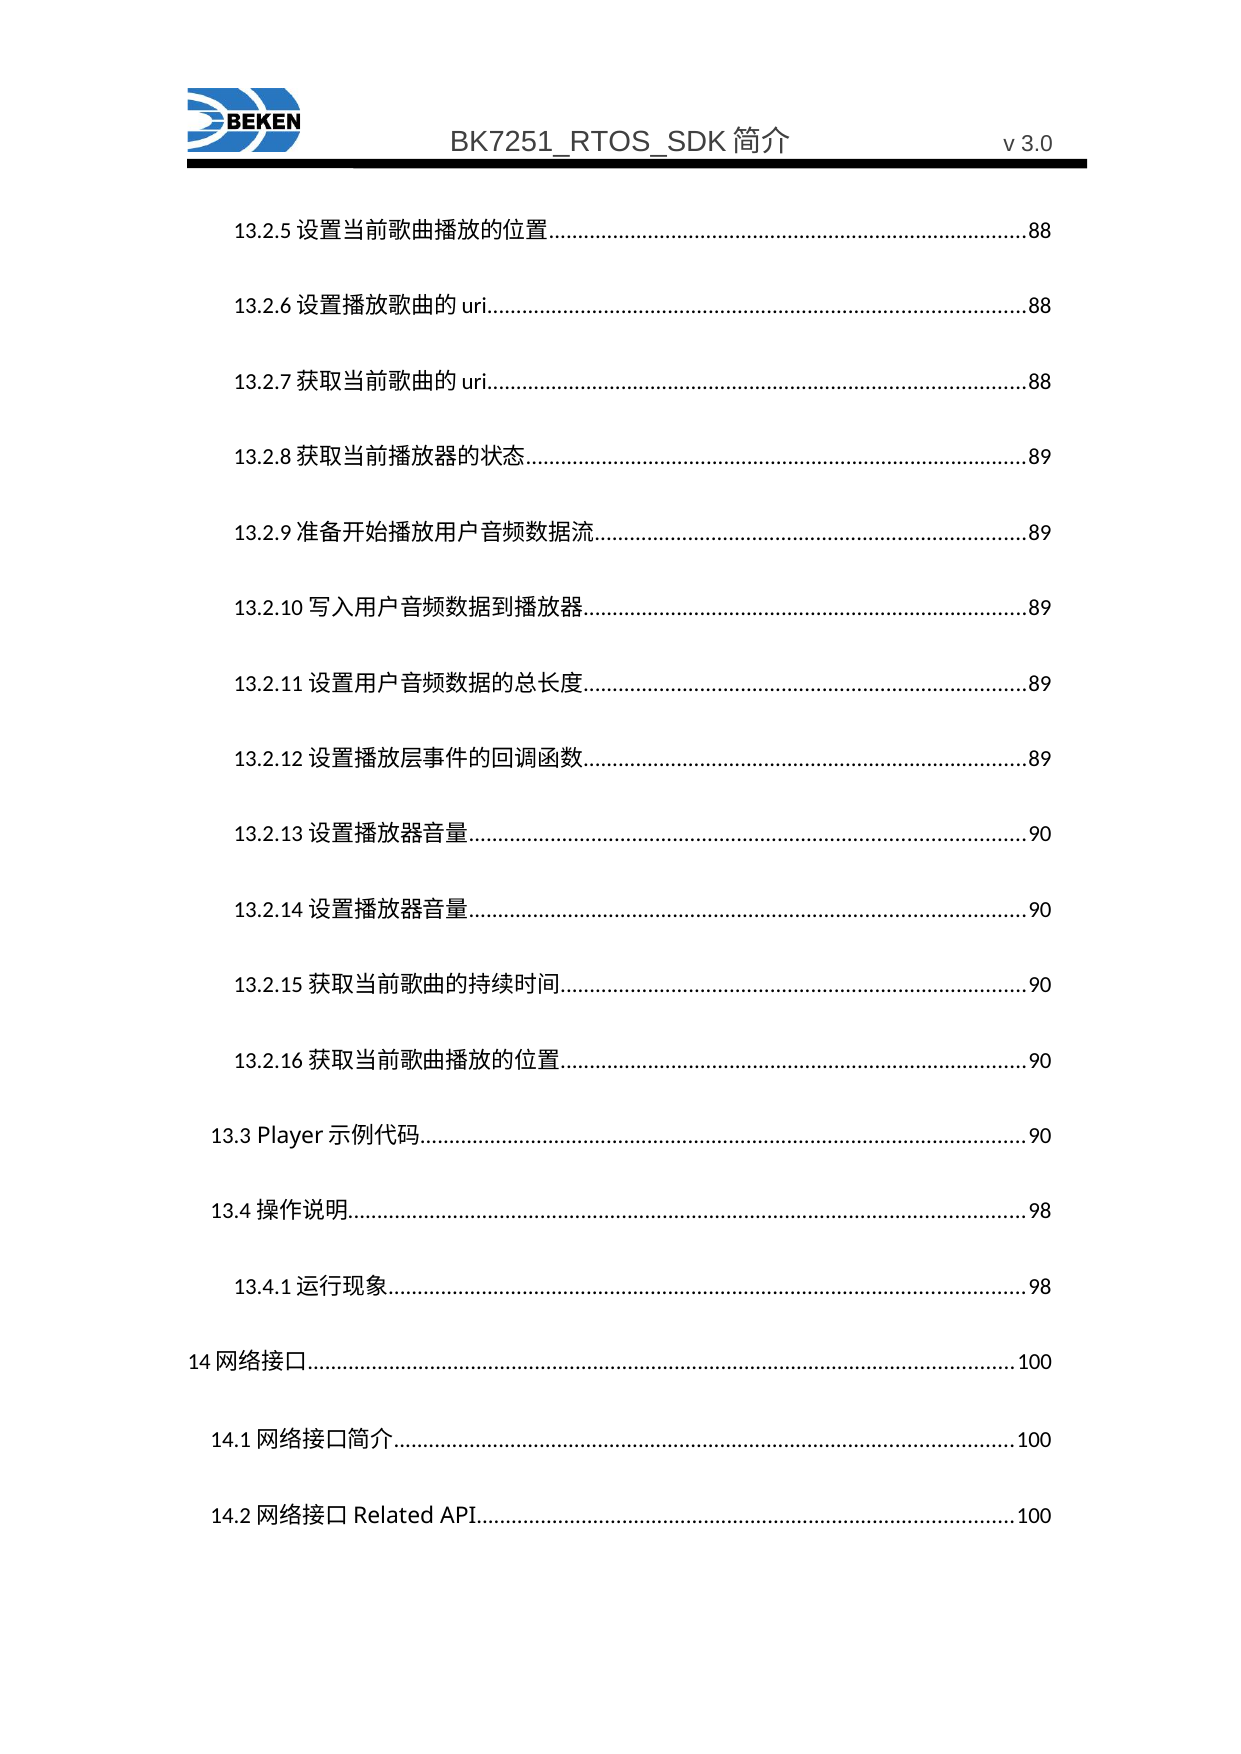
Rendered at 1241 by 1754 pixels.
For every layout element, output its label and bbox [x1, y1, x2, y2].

picture [187, 88, 300, 152]
